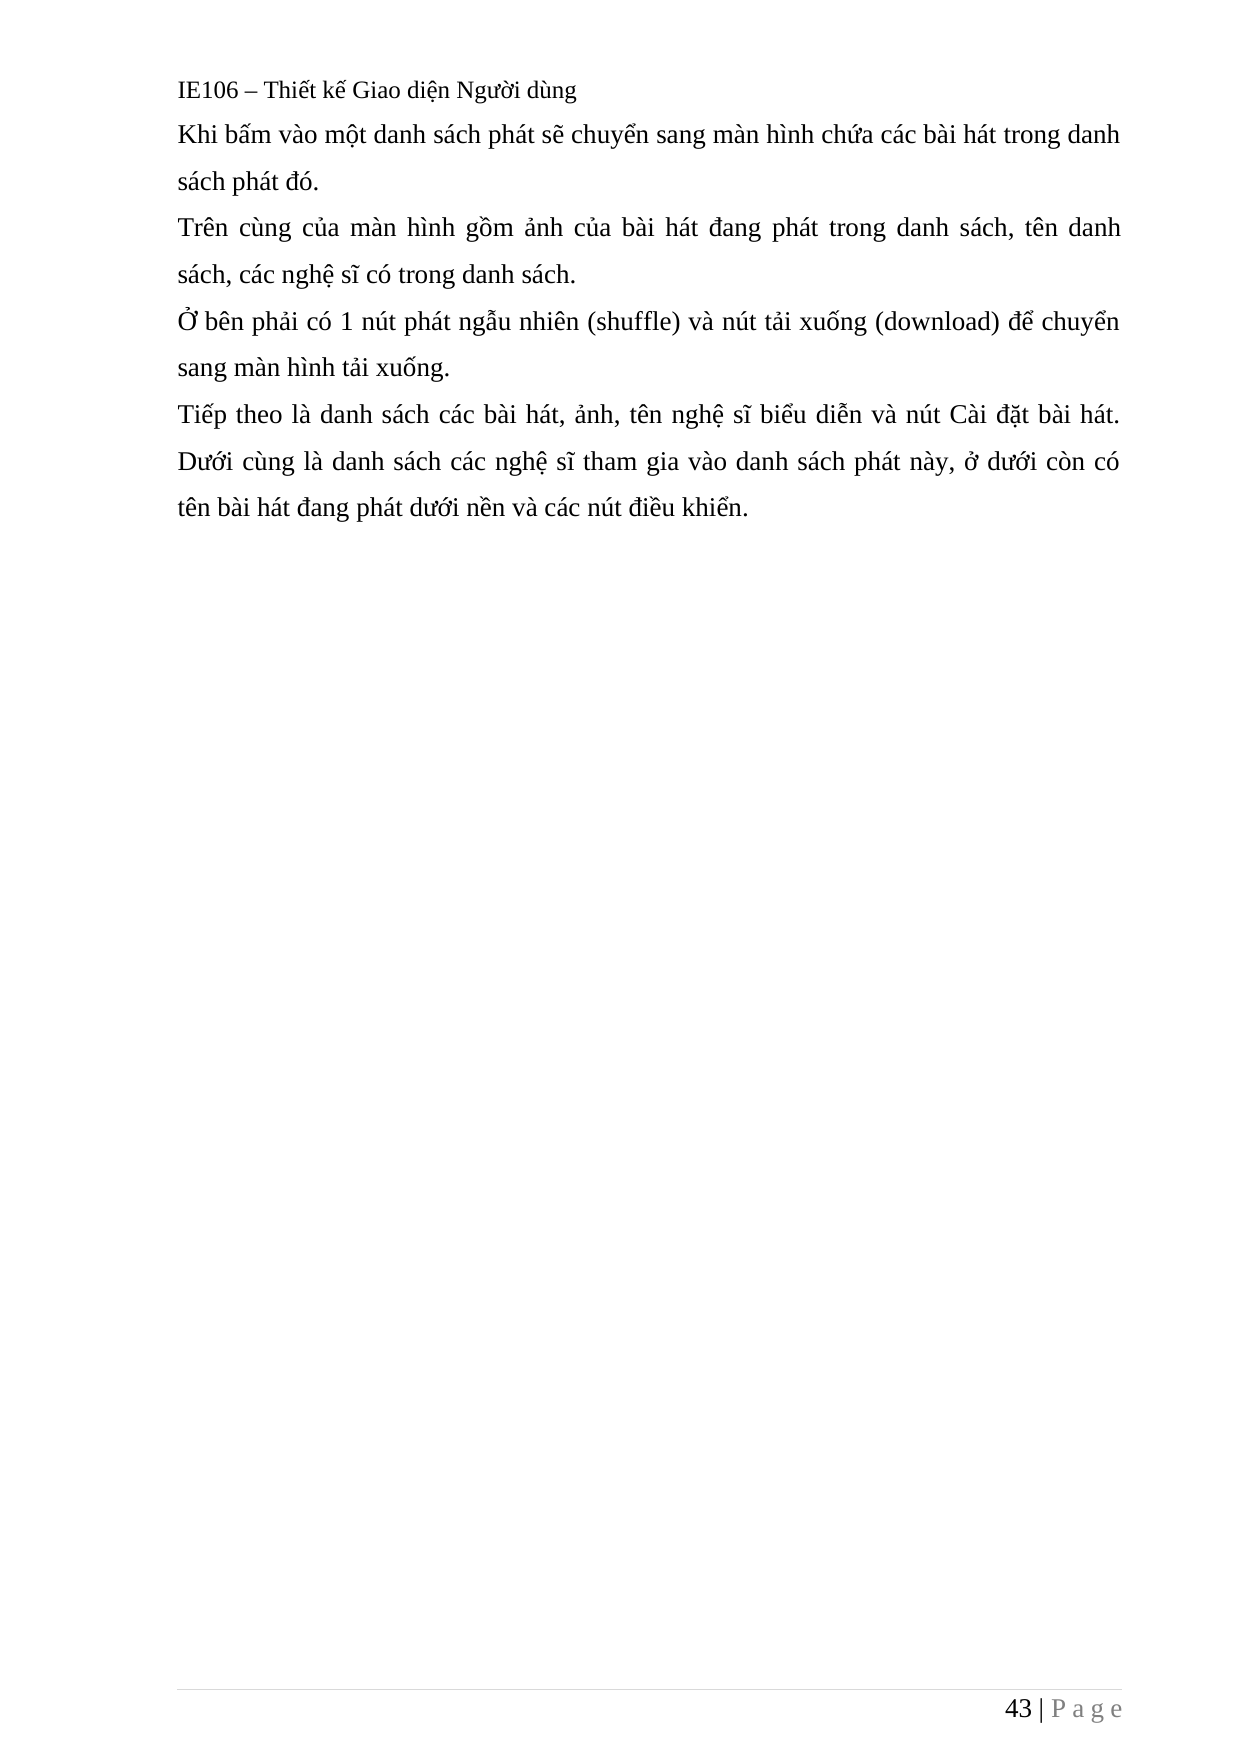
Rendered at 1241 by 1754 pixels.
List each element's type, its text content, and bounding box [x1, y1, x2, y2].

text Tiếp theo là danh sách các bài hát, ảnh, tên nghệ sĩ biểu diễn và nút Cài đặt bài hát. Dưới cùng là danh sách các nghệ sĩ tham gia vào danh sách phát này, ở dưới còn có tên bài hát đang phát dưới nền và các nút điều khiển. [177, 398, 1122, 523]
text Khi bấm vào một danh sách phát sẽ chuyển sang màn hình chứa các bài hát trong danh sách phát đó. [177, 118, 1122, 196]
text Ở bên phải có 1 nút phát ngẫu nhiên (shuffle) và nút tải xuống (download) để chuyển sang màn hình tải xuống. [177, 305, 1122, 383]
text Trên cùng của màn hình gồm ảnh của bài hát đang phát trong danh sách, tên danh sách, các nghệ sĩ có trong danh sách. [177, 211, 1122, 289]
